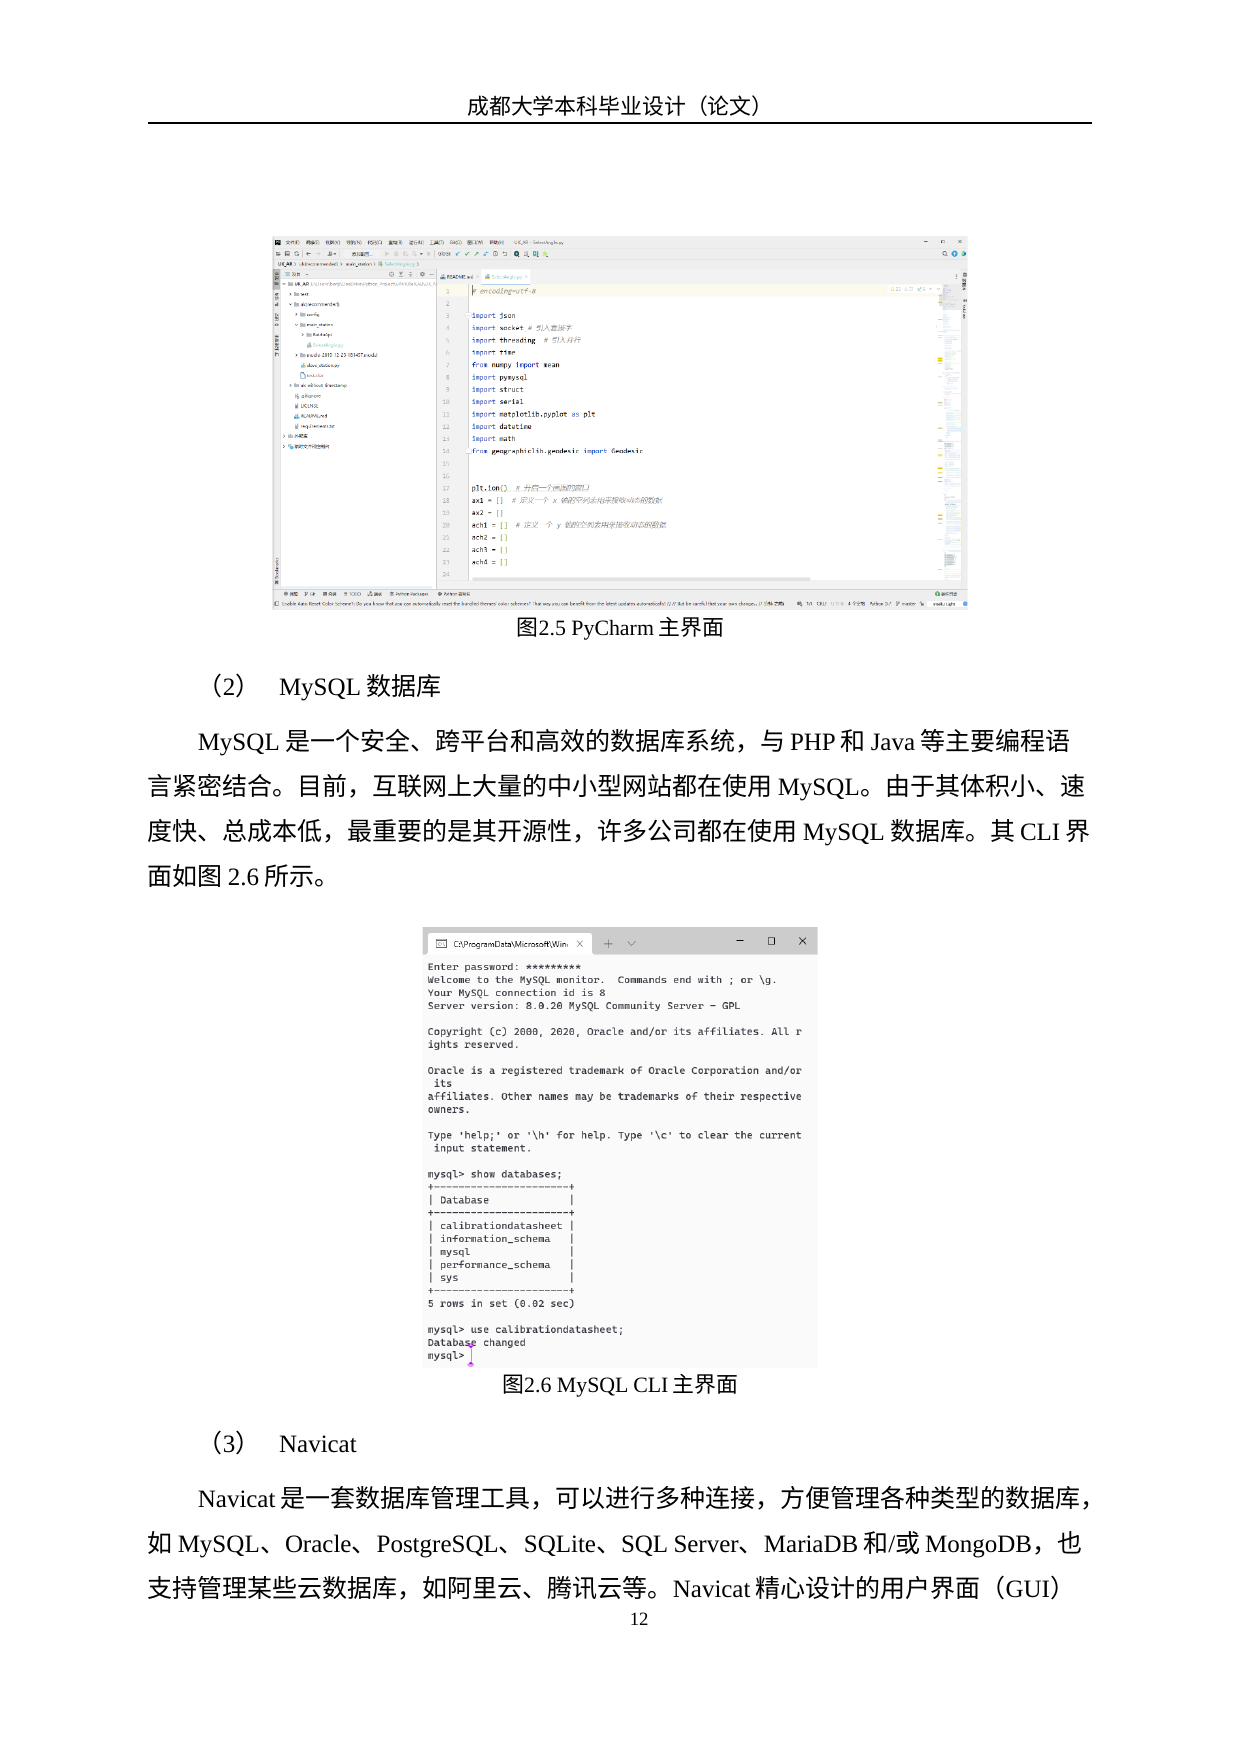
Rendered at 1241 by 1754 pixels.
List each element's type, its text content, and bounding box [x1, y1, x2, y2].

text MySQL是一个安全、跨平台和高效的数据库系统，与PHP和Java等主要编程语言紧密结合。目前，互联网上大量的中小型网站都在使用MySQL。由于其体积小、速度快、总成本低，最重要的是其开源性，许多公司都在使用MySQL数据库。其CLI界面如图2.6所示。 [148, 721, 1092, 893]
picture [272, 236, 968, 610]
subtitle MySQL数据库 [148, 667, 1092, 703]
picture [422, 927, 818, 1368]
subtitle Navicat [148, 1424, 1092, 1460]
text 图2.6 MySQL CLI主界面 [148, 1367, 1092, 1399]
text 图2.5 PyCharm主界面 [148, 610, 1092, 642]
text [148, 1478, 1092, 1605]
